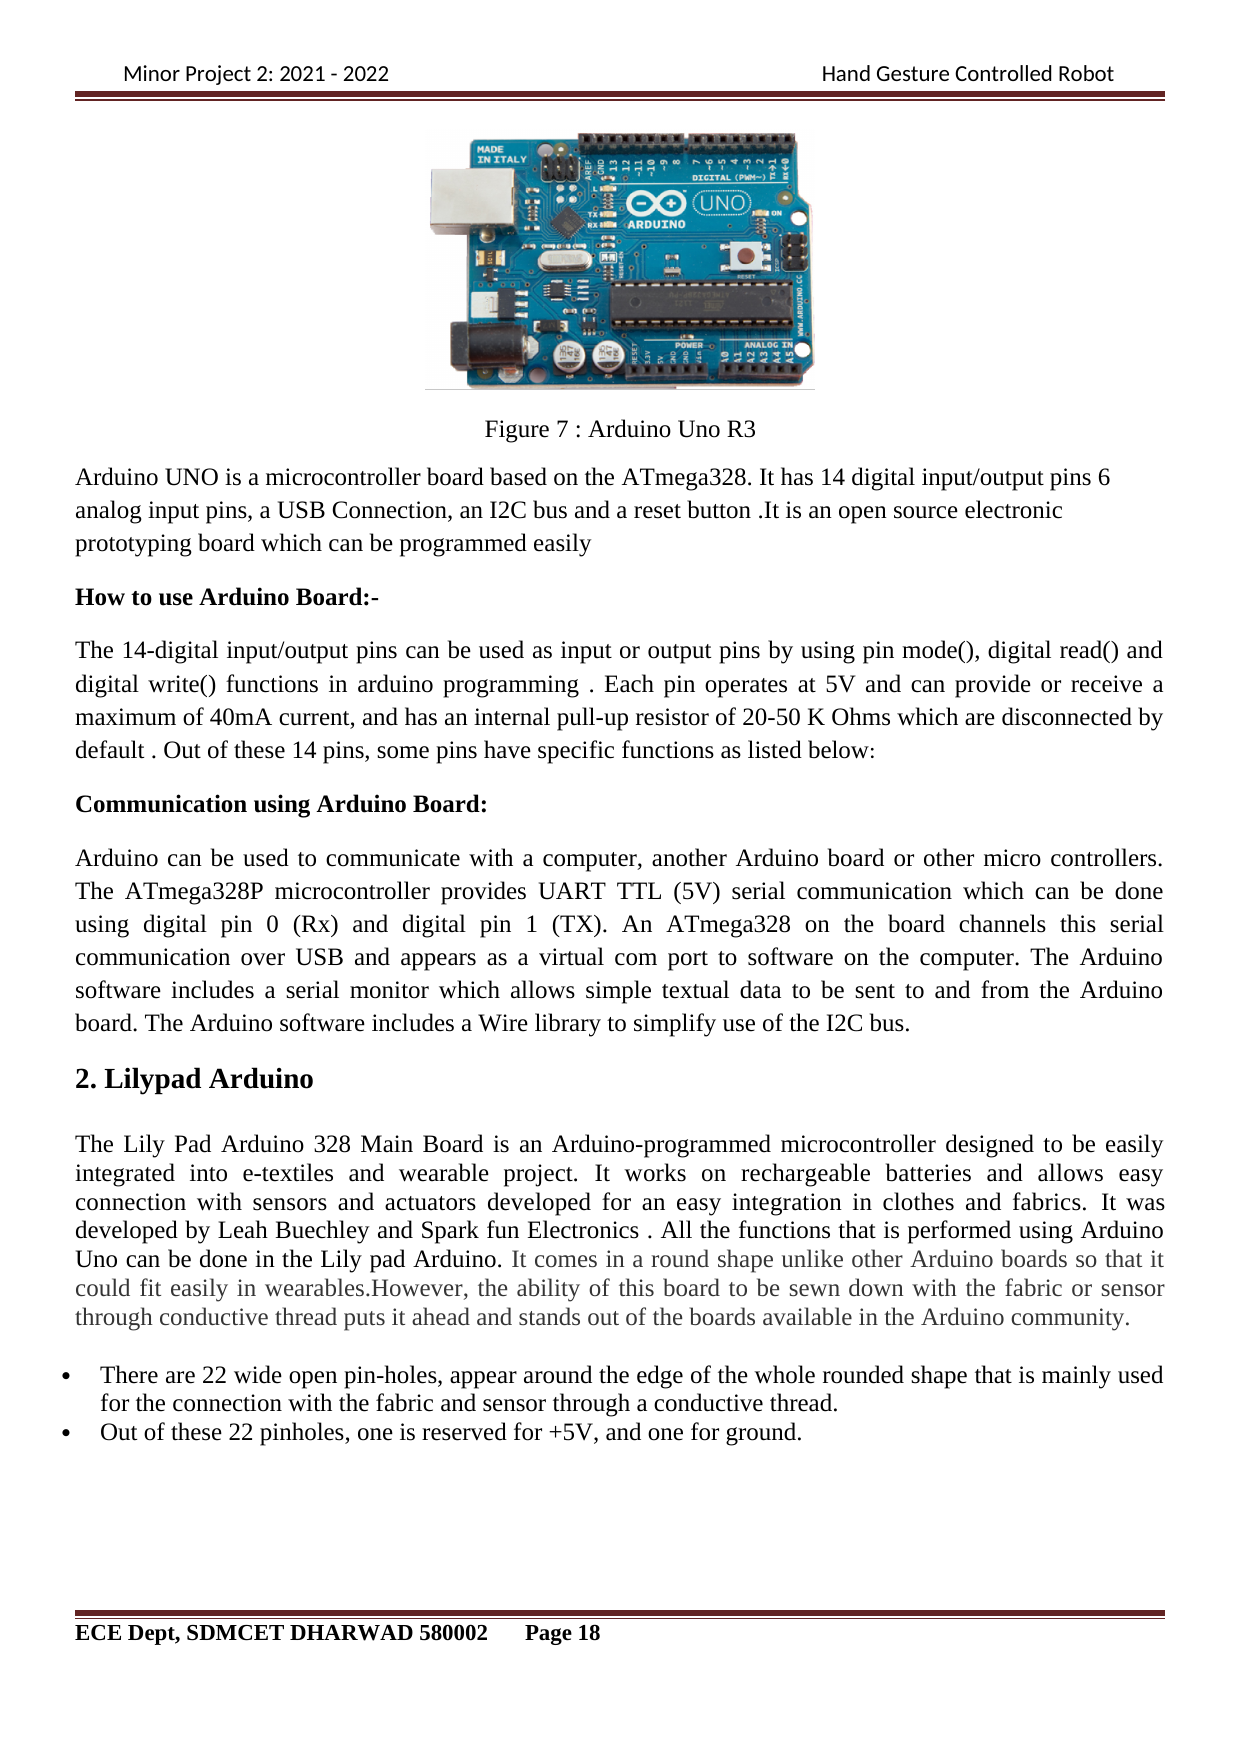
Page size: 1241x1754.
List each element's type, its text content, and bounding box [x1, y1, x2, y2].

text The Lily Pad Arduino 328 Main Board is an Arduino-programmed microcontroller designed to be easily integrated into e-textiles and wearable project. It works on rechargeable batteries and allows easy connection with sensors and actuators developed for an easy integration in clothes and fabrics. It was developed by Leah Buechley and Spark fun Electronics . All the functions that is performed using Arduino Uno can be done in the Lily pad Arduino. It comes in a round shape unlike other Arduino boards so that it could fit easily in wearables.However, the ability of this board to be sewn down with the fabric or sensor through conductive thread puts it ahead and stands out of the boards available in the Arduino community. [75, 1129, 1165, 1187]
text The Lily Pad Arduino 328 Main Board is an Arduino-programmed microcontroller designed to be easily integrated into e-textiles and wearable project. It works on rechargeable batteries and allows easy connection with sensors and actuators developed for an easy integration in clothes and fabrics. It was developed by Leah Buechley and Spark fun Electronics . All the functions that is performed using Arduino Uno can be done in the Lily pad Arduino. It comes in a round shape unlike other Arduino boards so that it could fit easily in wearables.However, the ability of this board to be sewn down with the fabric or sensor through conductive thread puts it ahead and stands out of the boards available in the Arduino community. [75, 1187, 1165, 1331]
text Figure 7 : Arduino Uno R3 [75, 414, 1165, 443]
text How to use Arduino Board:- [75, 582, 1165, 611]
text Arduino UNO is a microcontroller board based on the ATmega328. It has 14 digital input/output pins 6 analog input pins, a USB Connection, an I2C bus and a reset button .It is an open source electronic prototyping board which can be programmed easily [75, 462, 1165, 557]
list There are 22 wide open pin-holes, appear around the edge of the whole rounded shape that is mainly used for the connection with the fabric and sensor through a conductive thread. [62, 1360, 1165, 1417]
picture [425, 129, 815, 390]
list Out of these 22 pinholes, one is reserved for +5V, and one for ground. [62, 1417, 1165, 1446]
text The 14-digital input/output pins can be used as input or output pins by using pin mode(), digital read() and digital write() functions in arduino programming . Each pin operates at 5V and can provide or receive a maximum of 40mA current, and has an internal pull-up resistor of 20-50 K Ohms which are disconnected by default . Out of these 14 pins, some pins have specific functions as listed below: [75, 636, 1165, 764]
text Communication using Arduino Board: [75, 789, 1165, 818]
text Arduino can be used to communicate with a computer, another Arduino board or other micro controllers. The ATmega328P microcontroller provides UART TTL (5V) serial communication which can be done using digital pin 0 (Rx) and digital pin 1 (TX). An ATmega328 on the board channels this serial communication over USB and appears as a virtual com port to software on the computer. The Arduino software includes a serial monitor which allows simple textual data to be sent to and from the Arduino board. The Arduino software includes a Wire library to simplify use of the I2C bus. [75, 843, 1165, 1037]
text 2. Lilypad Arduino [75, 1062, 1165, 1095]
